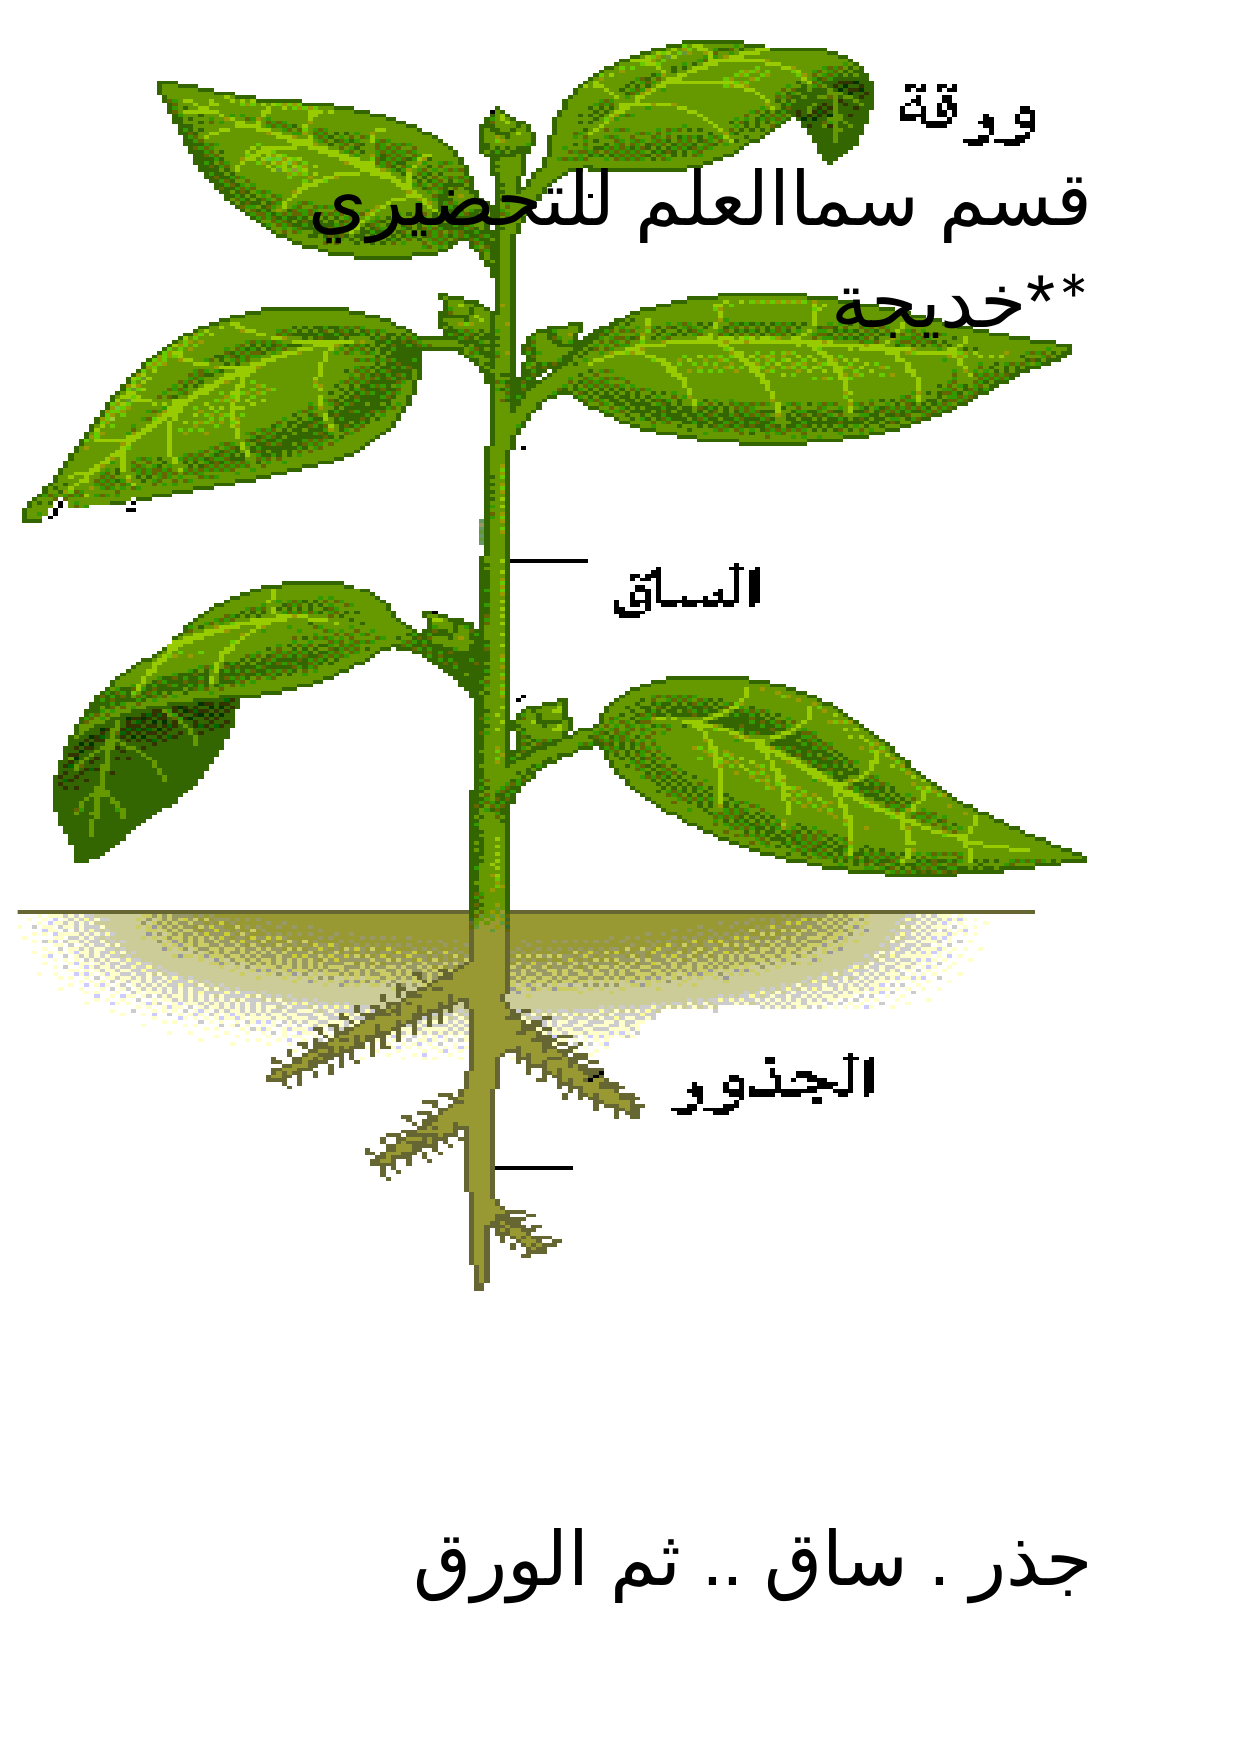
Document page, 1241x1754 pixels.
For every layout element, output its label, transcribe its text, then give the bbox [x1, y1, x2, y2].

text جذر . ساق .. ثم الورق [148, 1515, 1093, 1601]
picture [17, 9, 1119, 1291]
text قسم سماالعلم للتحضيري *خديجة* [148, 154, 1093, 346]
